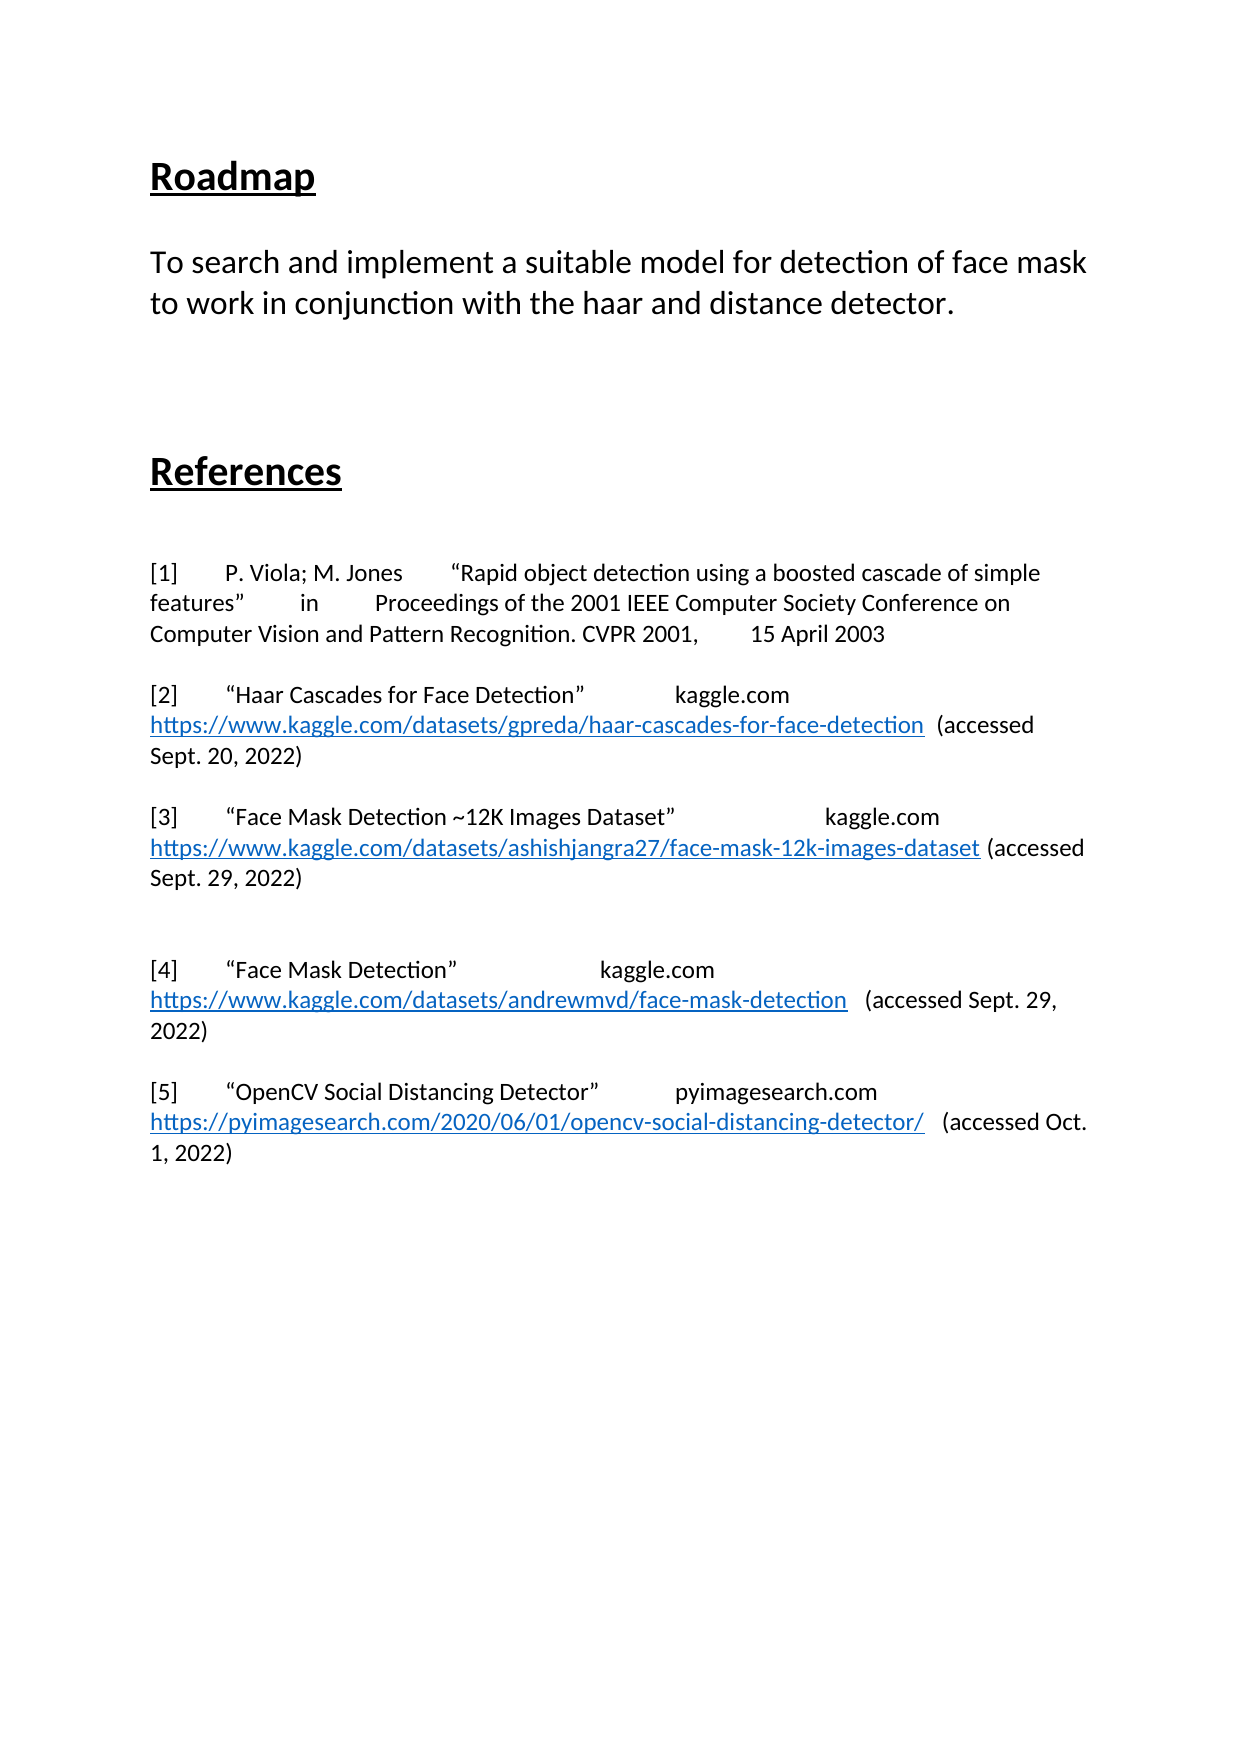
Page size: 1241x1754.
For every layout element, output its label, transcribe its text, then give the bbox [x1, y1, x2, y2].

text Roadmap [150, 150, 1090, 201]
text https://pyimagesearch.com/2020/06/01/opencv-social-distancing-detector/ (accessed Oct. 1, 2022) [150, 1106, 1090, 1167]
text [2] “Haar Cascades for Face Detection” kaggle.com [150, 679, 1090, 710]
text References [150, 445, 1090, 496]
text https://www.kaggle.com/datasets/gpreda/haar-cascades-for-face-detection (accessed Sept. 20, 2022) [150, 710, 1090, 771]
text [5] “OpenCV Social Distancing Detector” pyimagesearch.com [150, 1076, 1090, 1106]
text https://www.kaggle.com/datasets/ashishjangra27/face-mask-12k-images-dataset (accessed Sept. 29, 2022) [150, 832, 1090, 893]
text https://www.kaggle.com/datasets/andrewmvd/face-mask-detection (accessed Sept. 29, 2022) [150, 984, 1090, 1045]
text [4] “Face Mask Detection” kaggle.com [150, 954, 1090, 984]
text [1] P. Viola; M. Jones “Rapid object detection using a boosted cascade of simple features” in Proceedings of the 2001 IEEE Computer Society Conference on Computer Vision and Pattern Recognition. CVPR 2001, 15 April 2003 [150, 557, 1090, 649]
text [3] “Face Mask Detection ~12K Images Dataset” kaggle.com [150, 801, 1090, 832]
text To search and implement a suitable model for detection of face mask to work in conjunction with the haar and distance detector. [150, 242, 1090, 323]
